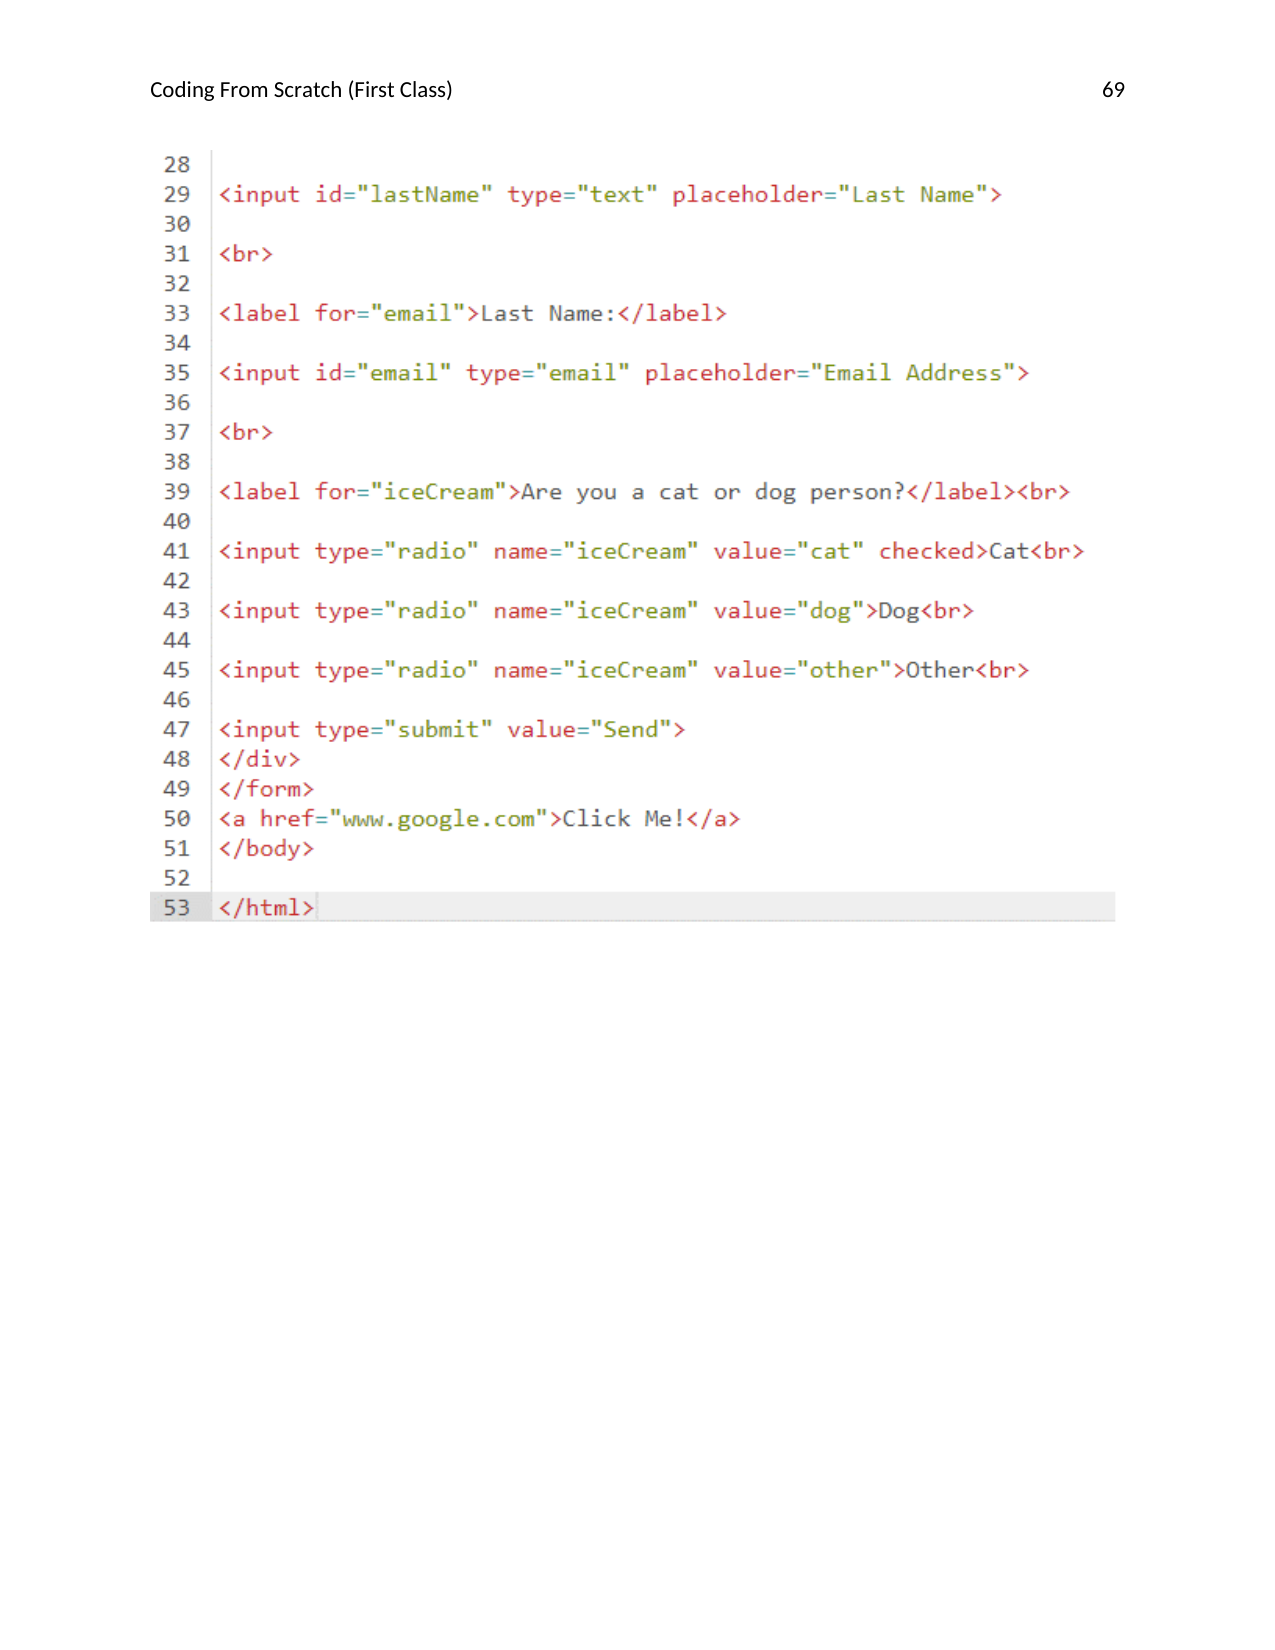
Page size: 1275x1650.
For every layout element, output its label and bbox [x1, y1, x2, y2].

picture [150, 150, 1116, 925]
